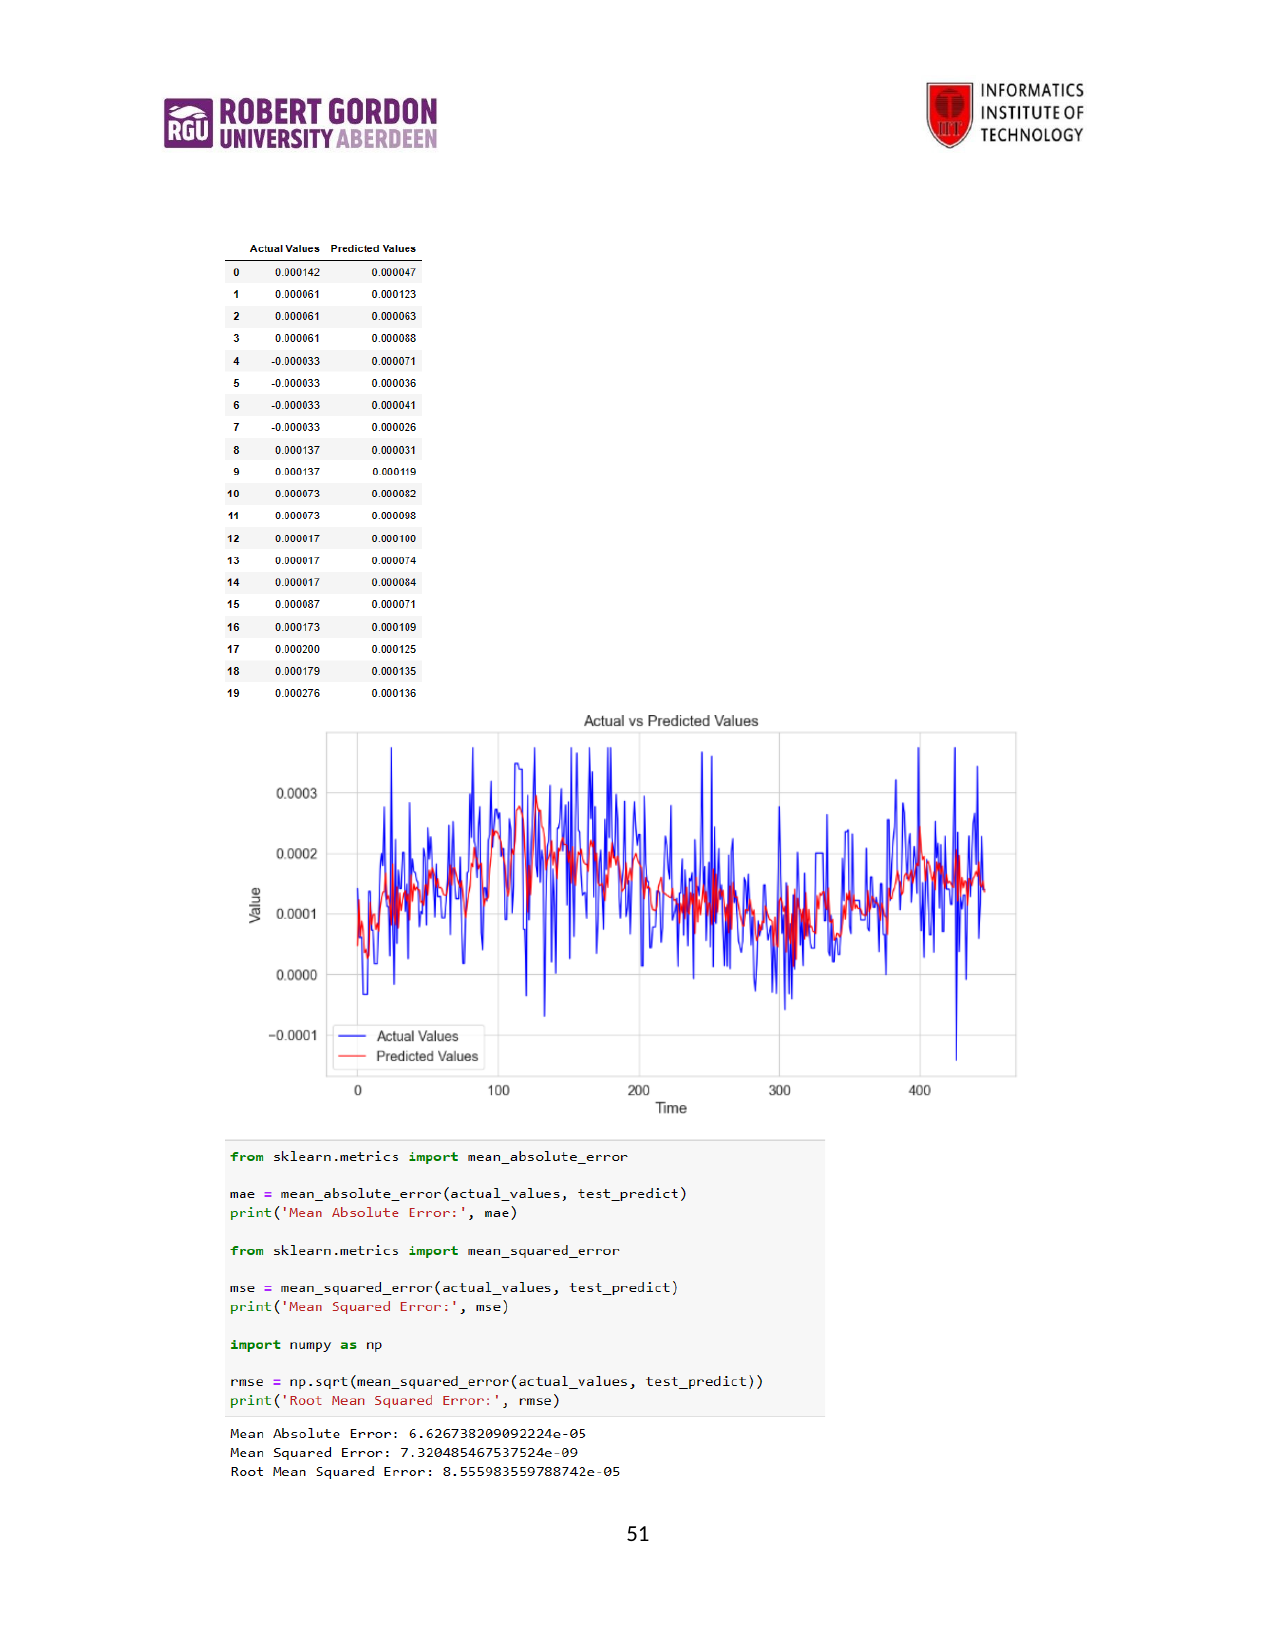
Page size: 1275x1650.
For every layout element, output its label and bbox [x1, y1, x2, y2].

picture [225, 715, 1035, 1125]
picture [225, 228, 488, 702]
picture [161, 91, 439, 153]
picture [920, 75, 1088, 153]
picture [225, 1138, 826, 1491]
